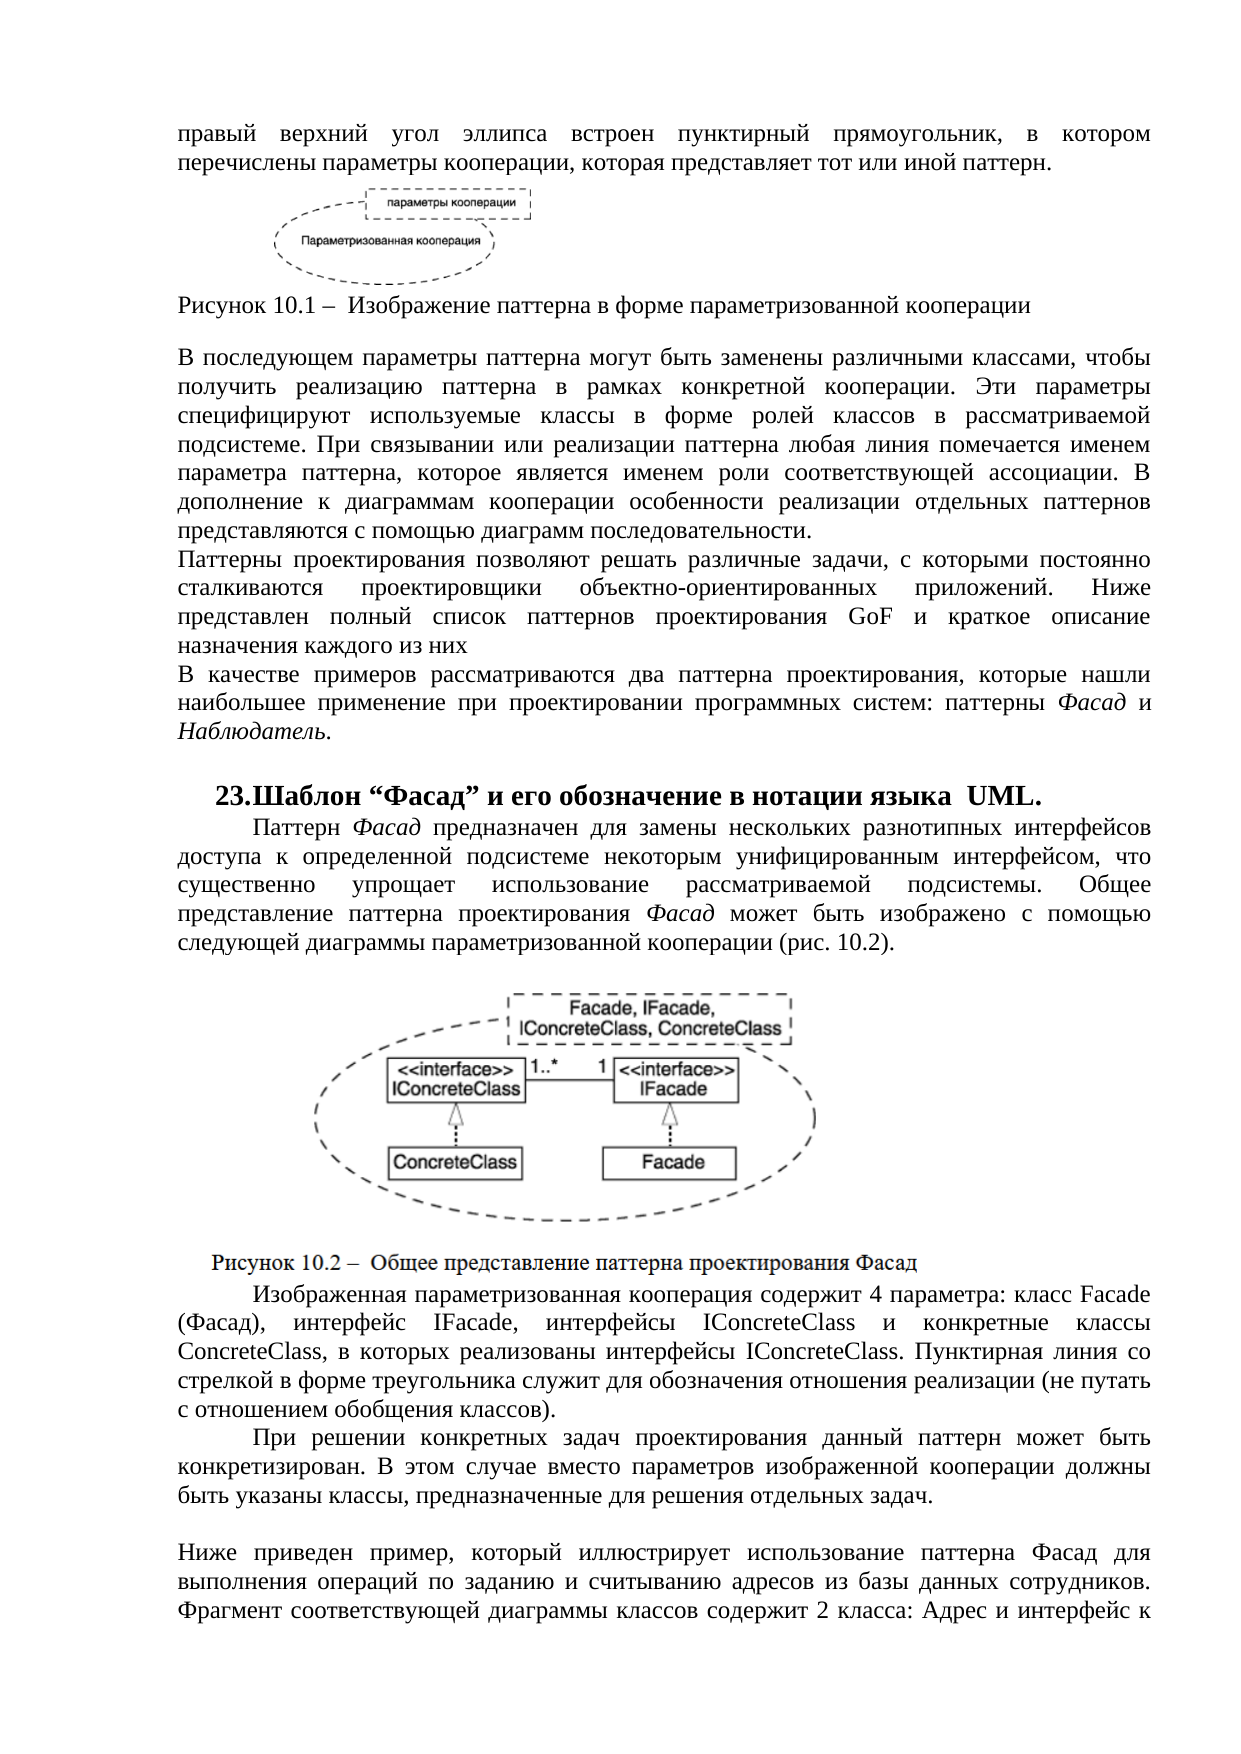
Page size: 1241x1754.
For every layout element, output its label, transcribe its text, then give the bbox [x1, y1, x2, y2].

text Рисунок 10.1 – Изображение паттерна в форме параметризованной кооперации [177, 290, 1152, 318]
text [177, 1537, 1152, 1624]
text При решении конкретных задач проектирования данный паттерн может быть конкретизирован. В этом случае вместо параметров изображенной кооперации должны быть указаны классы, предназначенные для решения отдельных задач. [177, 1422, 1152, 1509]
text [177, 118, 1152, 176]
list Шаблон “Фасад” и его обозначение в нотации языка UML. [215, 778, 1152, 812]
text Паттерн Фасад предназначен для замены нескольких разнотипных интерфейсов доступа к определенной подсистеме некоторым унифицированным интерфейсом, что существенно упрощает использование рассматриваемой подсистемы. Общее представление паттерна проектирования Фасад может быть изображено с помощью следующей диаграммы параметризованной кооперации (рис. 10.2). [177, 812, 1152, 956]
text В качестве примеров рассматриваются два паттерна проектирования, которые нашли наибольшее применение при проектировании программных систем: паттерны Фасад и Наблюдатель. [177, 659, 1152, 745]
picture [177, 955, 964, 1279]
text Паттерны проектирования позволяют решать различные задачи, с которыми постоянно сталкиваются проектировщики объектно-ориентированных приложений. Ниже представлен полный список паттернов проектирования GoF и краткое описание назначения каждого из них [177, 544, 1152, 659]
picture [256, 175, 541, 290]
text Изображенная параметризованная кооперация содержит 4 параметра: класс Facade (Фасад), интерфейс IFacade, интерфейсы IConcreteClass и конкретные классы ConcreteClass, в которых реализованы интерфейсы IConcreteClass. Пунктирная линия со стрелкой в форме треугольника служит для обозначения отношения реализации (не путать с отношением обобщения классов). [177, 1279, 1152, 1422]
text В последующем параметры паттерна могут быть заменены различными классами, чтобы получить реализацию паттерна в рамках конкретной кооперации. Эти параметры специфицируют используемые классы в форме ролей классов в рассматриваемой подсистеме. При связывании или реализации паттерна любая линия помечается именем параметра паттерна, которое является именем роли соответствующей ассоциации. В дополнение к диаграммам кооперации особенности реализации отдельных паттернов представляются с помощью диаграмм последовательности. [177, 342, 1152, 544]
